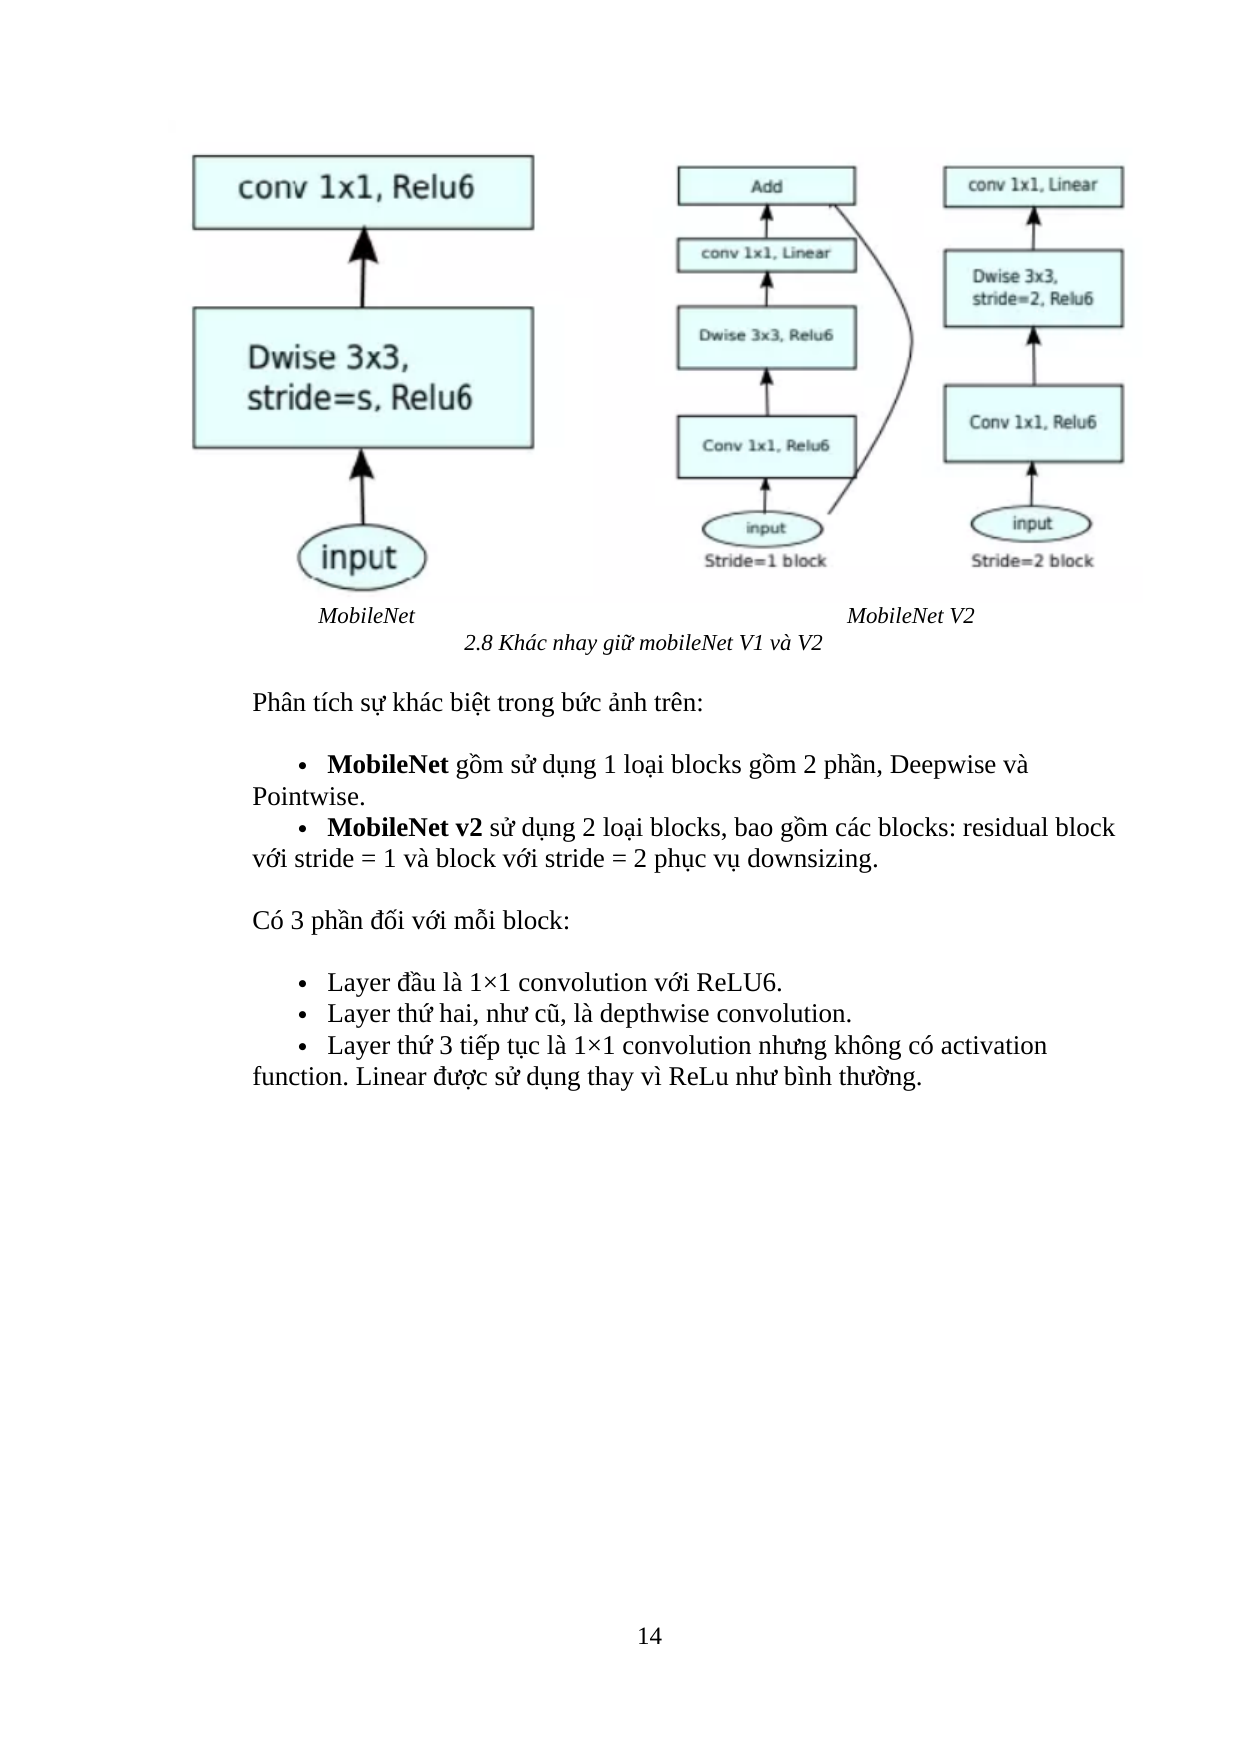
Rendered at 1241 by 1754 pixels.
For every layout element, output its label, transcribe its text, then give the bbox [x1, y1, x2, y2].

list Layer thứ hai, như cũ, là depthwise convolution. [252, 998, 1122, 1029]
text Phân tích sự khác biệt trong bức ảnh trên: [177, 686, 1122, 717]
list Layer thứ 3 tiếp tục là 1×1 convolution nhưng không có activation function. Linear được sử dụng thay vì ReLu như bình thường. [252, 1029, 1122, 1091]
list Layer đầu là 1×1 convolution với ReLU6. [252, 966, 1122, 998]
text Có 3 phần đối với mỗi block: [177, 904, 1122, 935]
list MobileNet v2 sử dụng 2 loại blocks, bao gồm các blocks: residual block với stride = 1 và block với stride = 2 phục vụ downsizing. [252, 811, 1122, 873]
text 2.8 Khác nhay giữ mobileNet V1 và V2 [168, 629, 1122, 655]
text MobileNet MobileNet V2 [168, 603, 1122, 629]
picture [167, 118, 1143, 603]
list MobileNet gồm sử dụng 1 loại blocks gồm 2 phần, Deepwise và Pointwise. [252, 748, 1122, 811]
